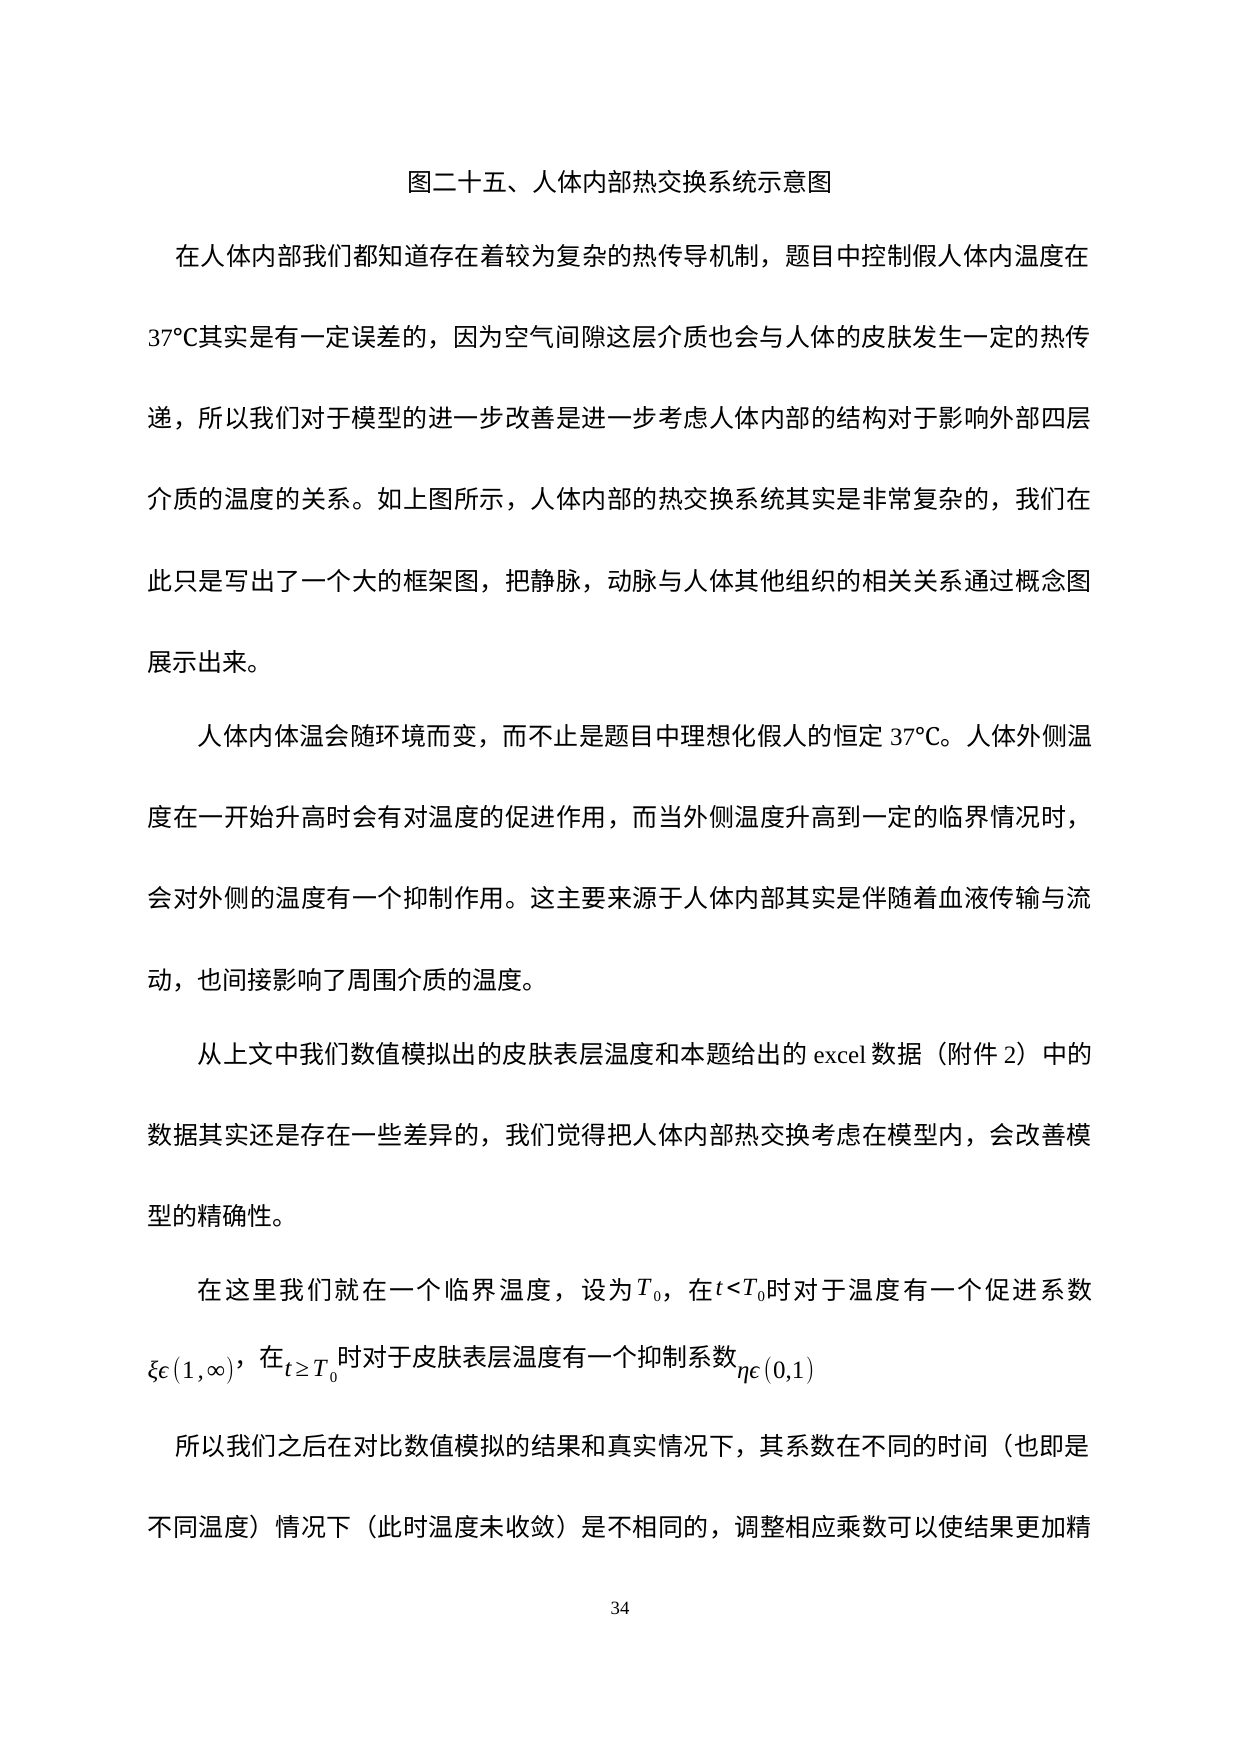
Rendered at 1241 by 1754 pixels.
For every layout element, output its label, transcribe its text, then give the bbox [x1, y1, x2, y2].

text 人体内体温会随环境而变，而不止是题目中理想化假人的恒定37℃。人体外侧温度在一开始升高时会有对温度的促进作用，而当外侧温度升高到一定的临界情况时，会对外侧的温度有一个抑制作用。这主要来源于人体内部其实是伴随着血液传输与流动，也间接影响了周围介质的温度。 [148, 702, 1093, 1011]
text 从上文中我们数值模拟出的皮肤表层温度和本题给出的excel数据（附件2）中的数据其实还是存在一些差异的，我们觉得把人体内部热交换考虑在模型内，会改善模型的精确性。 [148, 1020, 1093, 1247]
text 图二十五、人体内部热交换系统示意图 [148, 148, 1093, 213]
text 在这里我们就在一个临界温度，设为，在时对于温度有一个促进系数，在时对于皮肤表层温度有一个抑制系数 [148, 1256, 1093, 1403]
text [148, 1412, 1093, 1558]
text 在人体内部我们都知道存在着较为复杂的热传导机制，题目中控制假人体内温度在37℃其实是有一定误差的，因为空气间隙这层介质也会与人体的皮肤发生一定的热传递，所以我们对于模型的进一步改善是进一步考虑人体内部的结构对于影响外部四层介质的温度的关系。如上图所示，人体内部的热交换系统其实是非常复杂的，我们在此只是写出了一个大的框架图，把静脉，动脉与人体其他组织的相关关系通过概念图展示出来。 [148, 222, 1093, 693]
